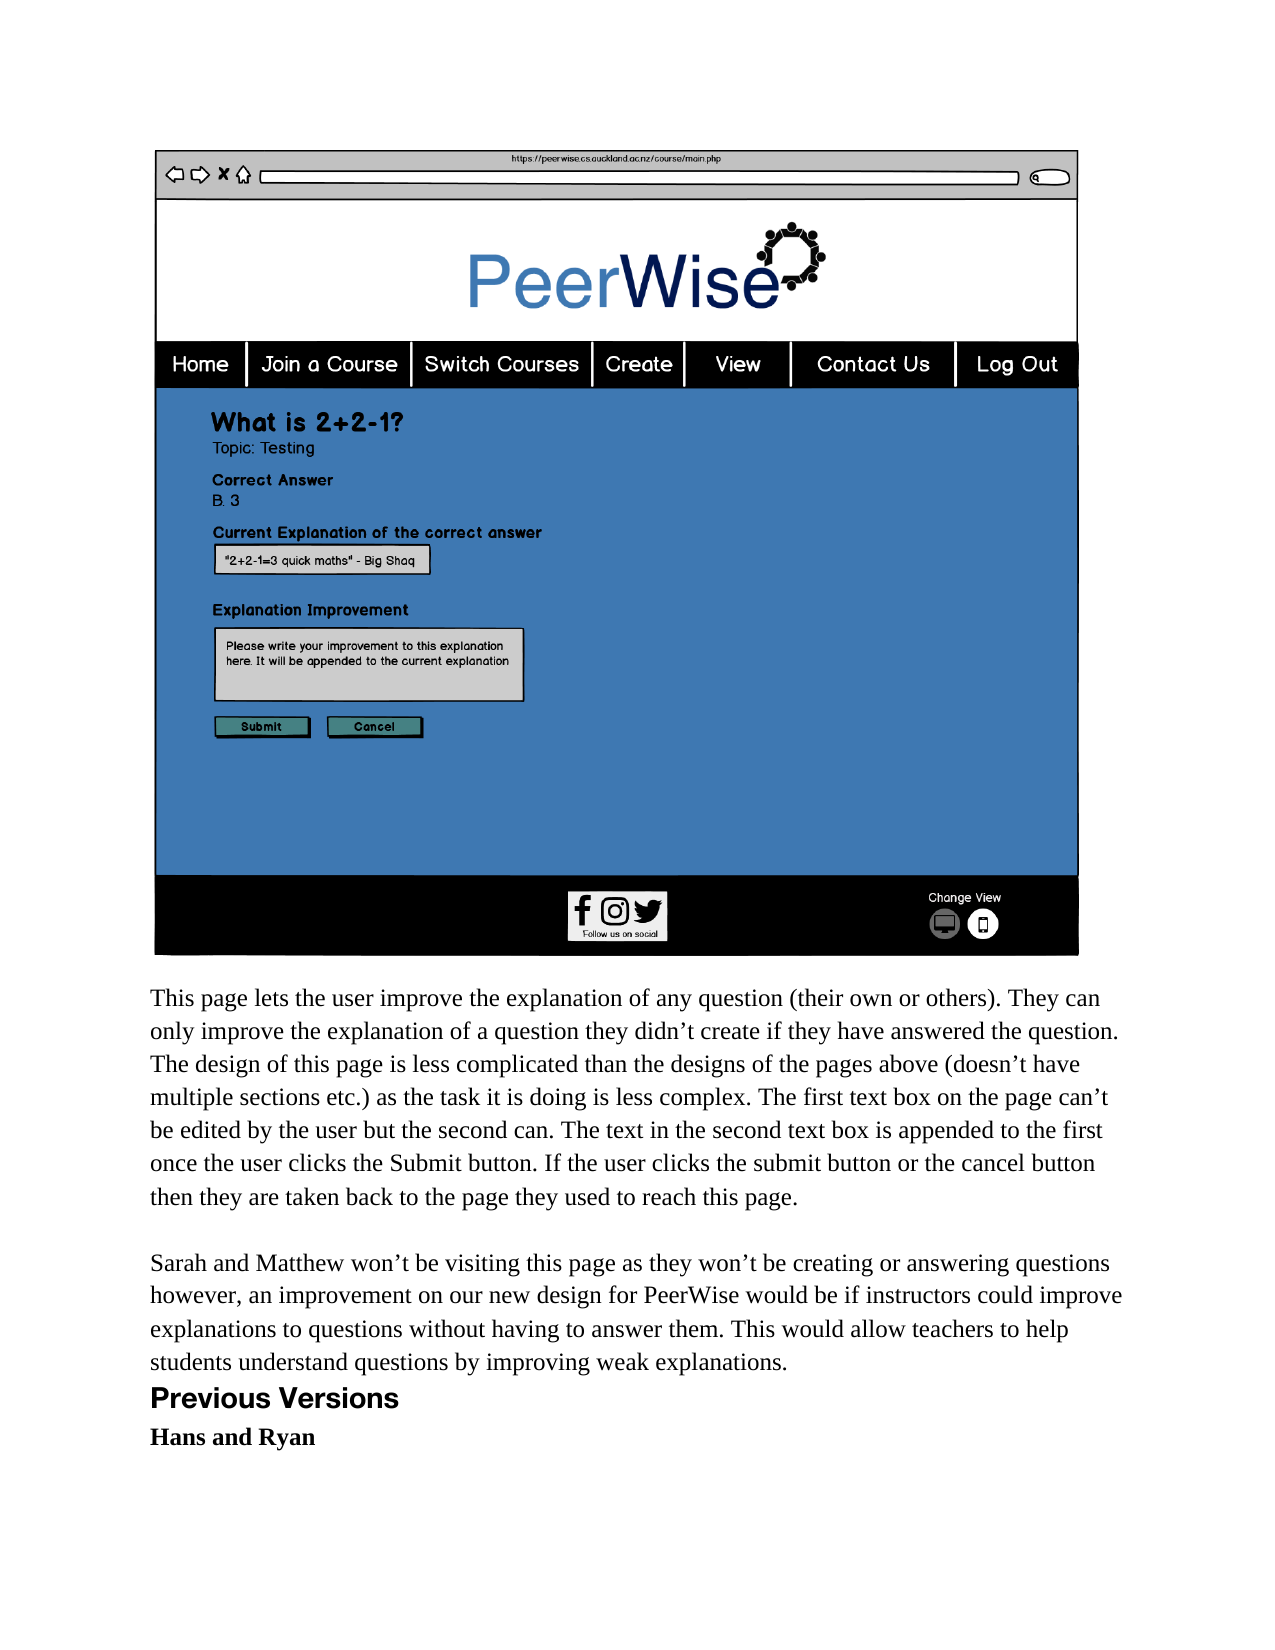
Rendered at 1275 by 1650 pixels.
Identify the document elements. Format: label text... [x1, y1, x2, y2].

text This page lets the user improve the explanation of any question (their own or others). They can only improve the explanation of a question they didn’t create if they have answered the question. The design of this page is less complicated than the designs of the pages above (doesn’t have multiple sections etc.) as the task it is doing is less complex. The first text box on the page can’t be edited by the user but the second can. The text in the second text box is appended to the first once the user clicks the Submit button. If the user clicks the submit button or the cancel button then they are taken back to the page they used to reach this page. [150, 980, 1124, 1210]
text Previous Versions [150, 1380, 1124, 1416]
text Sarah and Matthew won’t be visiting this page as they won’t be creating or answering questions however, an improvement on our new design for PeerWise would be if instructors could improve explanations to questions without having to answer them. This would allow teachers to help students understand questions by improving weak explanations. [150, 1248, 1124, 1375]
text Hans and Ryan [150, 1422, 1124, 1451]
picture [150, 150, 1125, 980]
